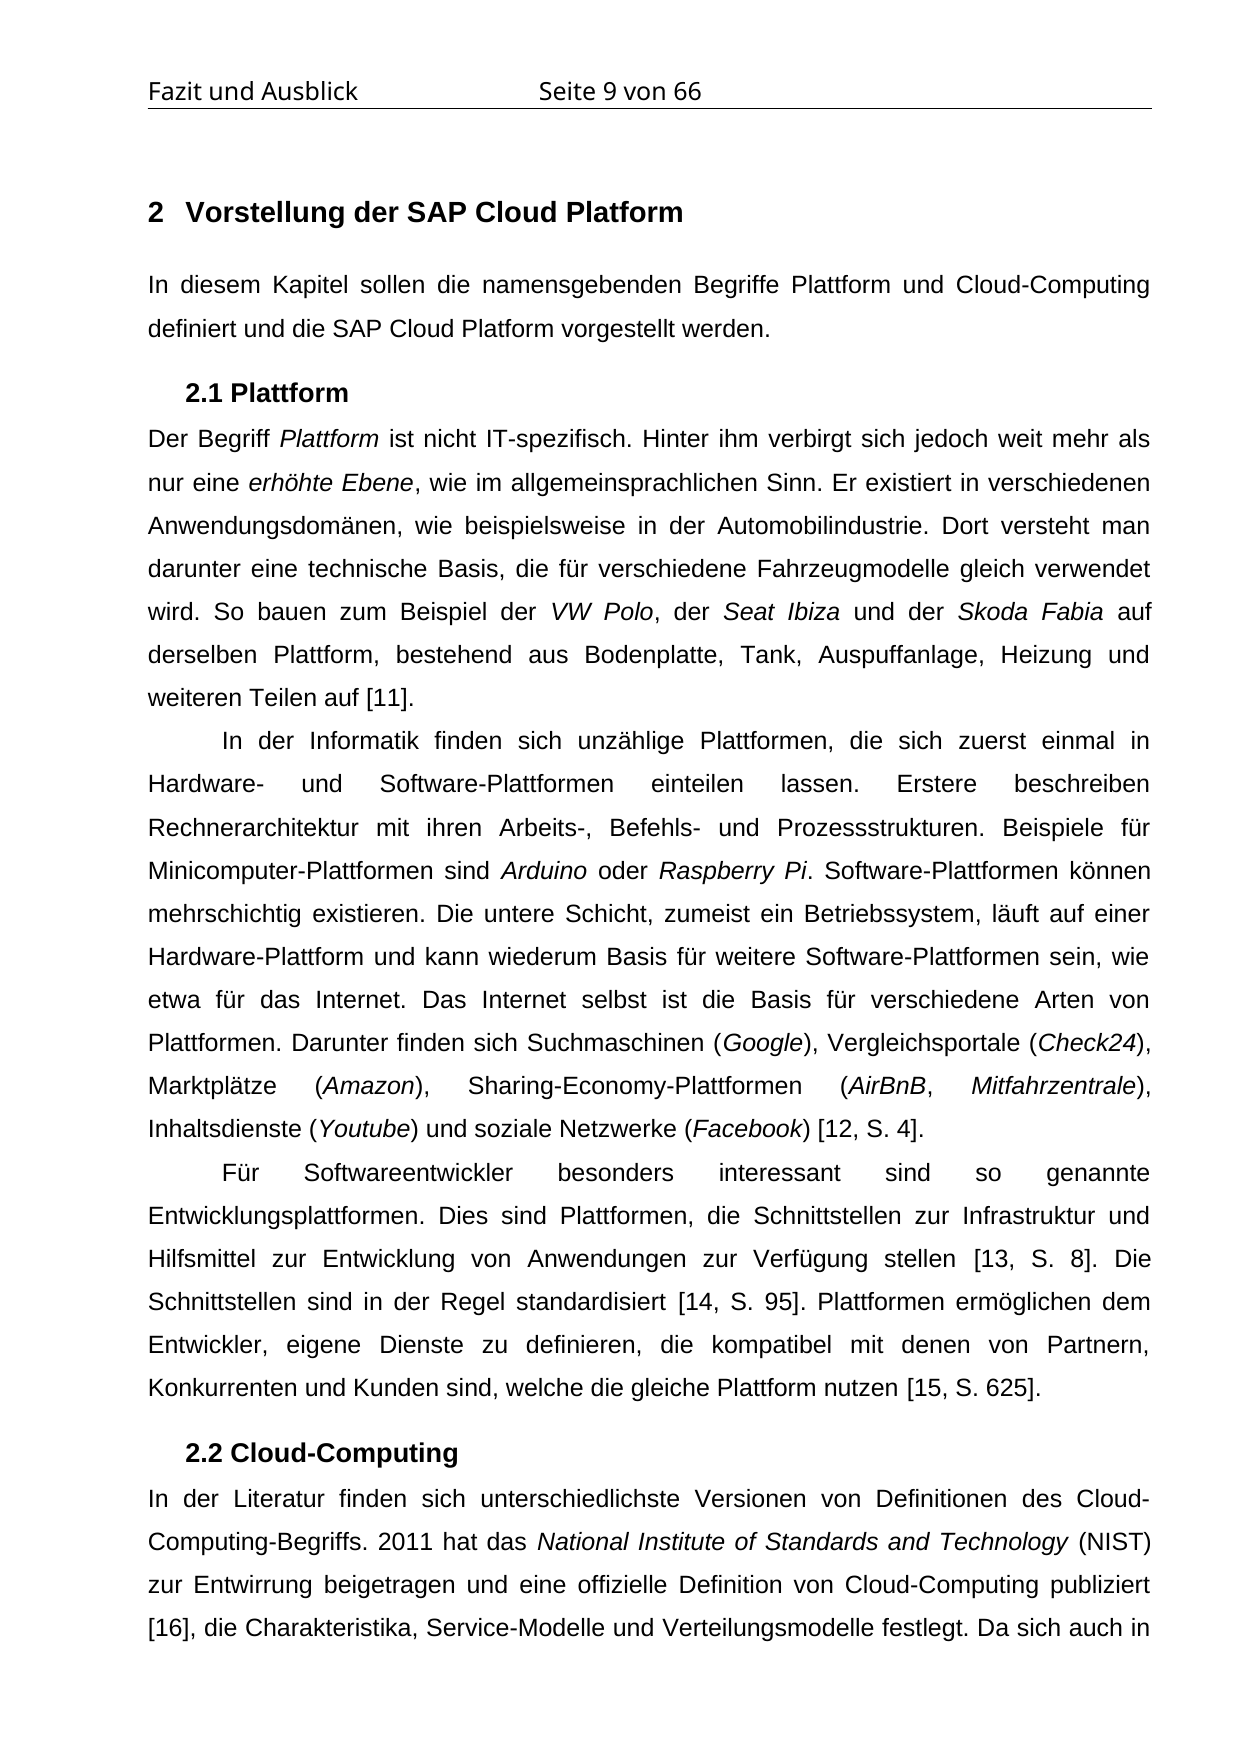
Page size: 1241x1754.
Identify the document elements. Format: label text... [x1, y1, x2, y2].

text In diesem Kapitel sollen die namensgebenden Begriffe Plattform und Cloud-Computing definiert und die SAP Cloud Platform vorgestellt werden. [148, 270, 1152, 342]
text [148, 1484, 1152, 1642]
subtitle Vorstellung der SAP Cloud Platform [148, 195, 1152, 229]
text Der Begriff Plattform ist nicht IT-spezifisch. Hinter ihm verbirgt sich jedoch weit mehr als nur eine erhöhte Ebene, wie im allgemeinsprachlichen Sinn. Er existiert in verschiedenen Anwendungsdomänen, wie beispielsweise in der Automobilindustrie. Dort versteht man darunter eine technische Basis, die für verschiedene Fahrzeugmodelle gleich verwendet wird. So bauen zum Beispiel der VW Polo, der Seat Ibiza und der Skoda Fabia auf derselben Plattform, bestehend aus Bodenplatte, Tank, Auspuffanlage, Heizung und weiteren Teilen auf. [148, 424, 1152, 712]
subtitle Cloud-Computing [185, 1437, 1152, 1468]
subtitle Plattform [185, 377, 1152, 409]
text In der Informatik finden sich unzählige Plattformen, die sich zuerst einmal in Hardware- und Software-Plattformen einteilen lassen. Erstere beschreiben Rechnerarchitektur mit ihren Arbeits-, Befehls- und Prozessstrukturen. Beispiele für Minicomputer-Plattformen sind Arduino oder Raspberry Pi. Software-Plattformen können mehrschichtig existieren. Die untere Schicht, zumeist ein Betriebssystem, läuft auf einer Hardware-Plattform und kann wiederum Basis für weitere Software-Plattformen sein, wie etwa für das Internet. Das Internet selbst ist die Basis für verschiedene Arten von Plattformen. Darunter finden sich Suchmaschinen (Google), Vergleichsportale (Check24), Marktplätze (Amazon), Sharing-Economy-Plattformen (AirBnB, Mitfahrzentrale), Inhaltsdienste (Youtube) und soziale Netzwerke (Facebook). [148, 726, 1152, 1143]
text Für Softwareentwickler besonders interessant sind so genannte Entwicklungsplattformen. Dies sind Plattformen, die Schnittstellen zur Infrastruktur und Hilfsmittel zur Entwicklung von Anwendungen zur Verfügung stellen . Die Schnittstellen sind in der Regel standardisiert . Plattformen ermöglichen dem Entwickler, eigene Dienste zu definieren, die kompatibel mit denen von Partnern, Konkurrenten und Kunden sind, welche die gleiche Plattform nutzen . [148, 1157, 1152, 1402]
